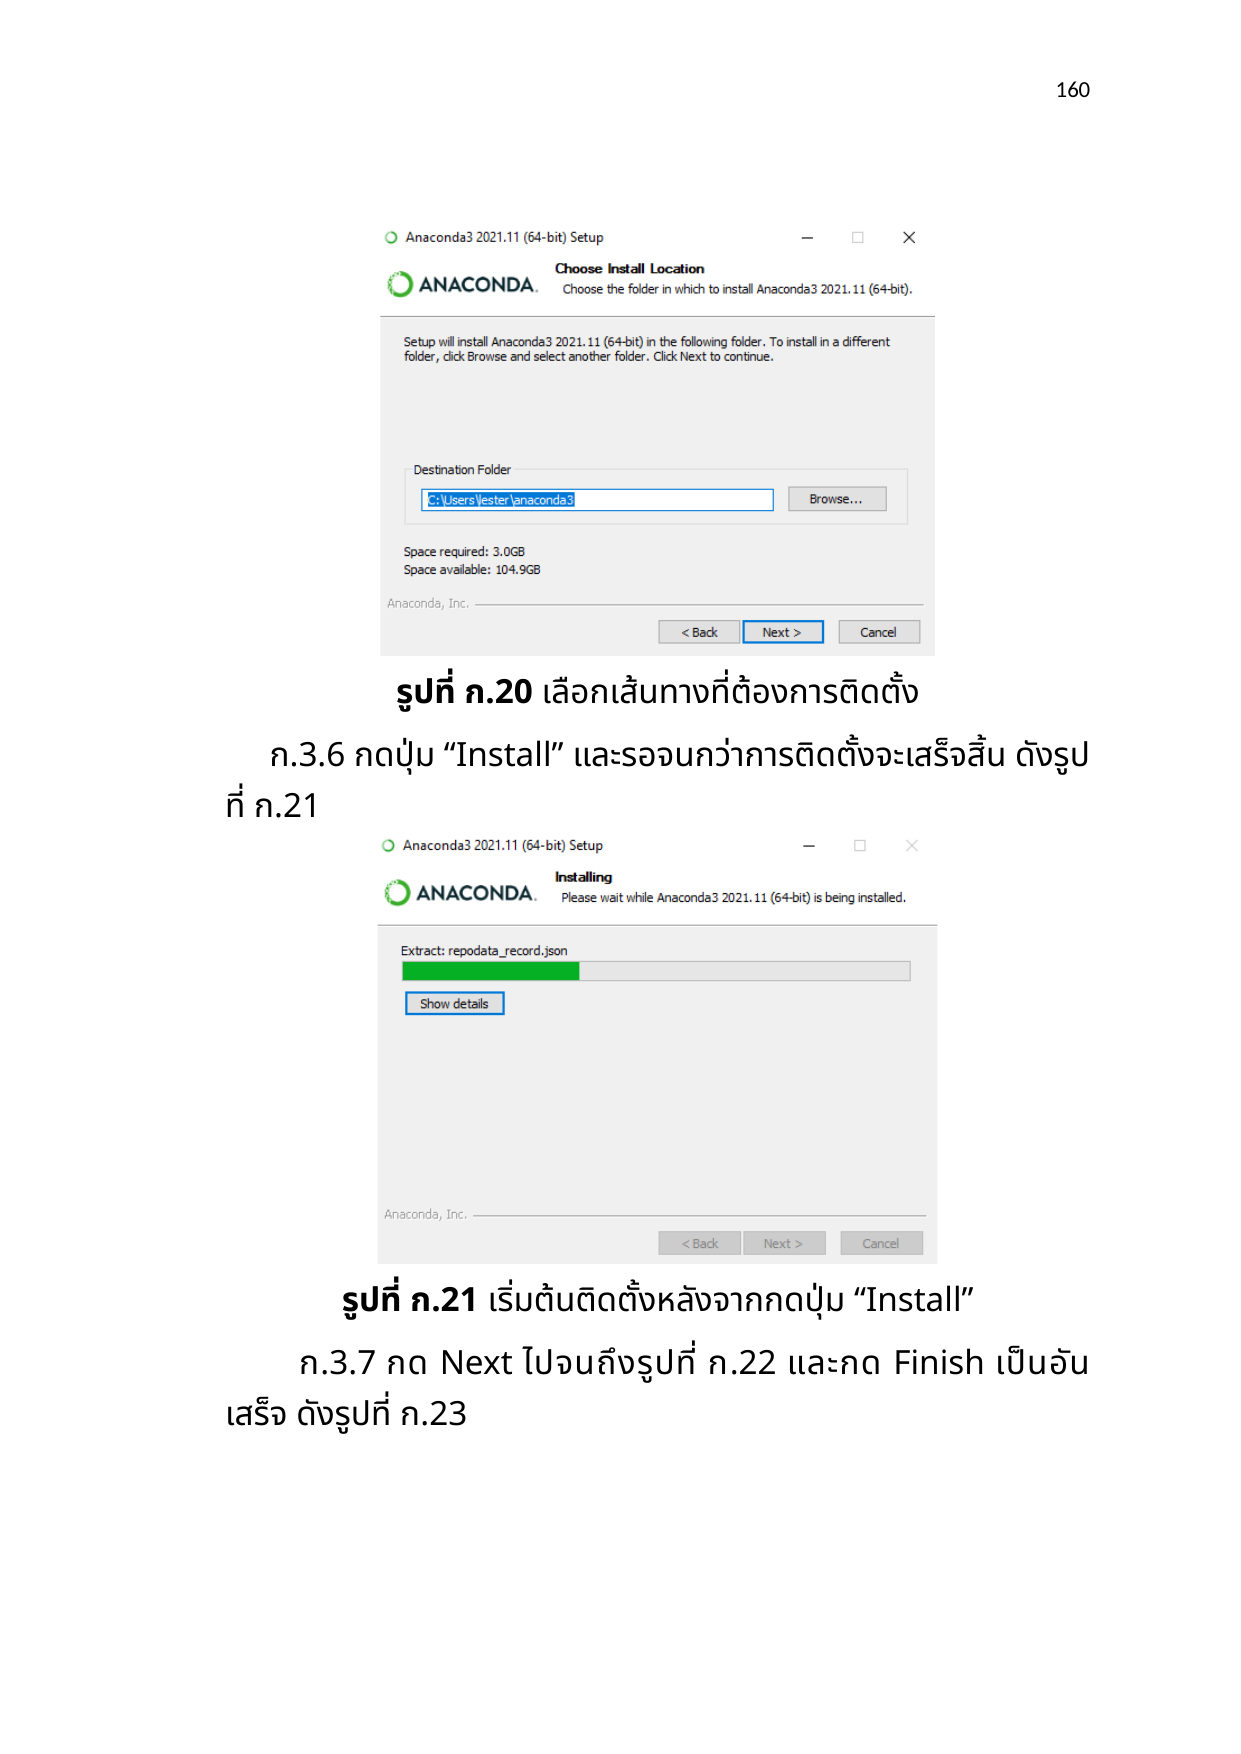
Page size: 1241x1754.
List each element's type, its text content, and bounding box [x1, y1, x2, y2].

picture [380, 225, 935, 656]
picture [377, 832, 938, 1264]
text ก.3.7 กด Next ไปจนถึงรูปที่ ก.22 และกด Finish เป็นอันเสร็จ ดังรูปที่ ก.23 [225, 1339, 1090, 1440]
text ก.3.6 กดปุ่ม “Install” และรอจนกว่าการติดตั้งจะเสร็จสิ้น ดังรูปที่ ก.21 [225, 731, 1090, 832]
text รูปที่ ก.20 เลือกเส้นทางที่ต้องการติดตั้ง [225, 668, 1090, 718]
text รูปที่ ก.21 เริ่มต้นติดตั้งหลังจากกดปุ่ม “Install” [225, 1276, 1090, 1327]
